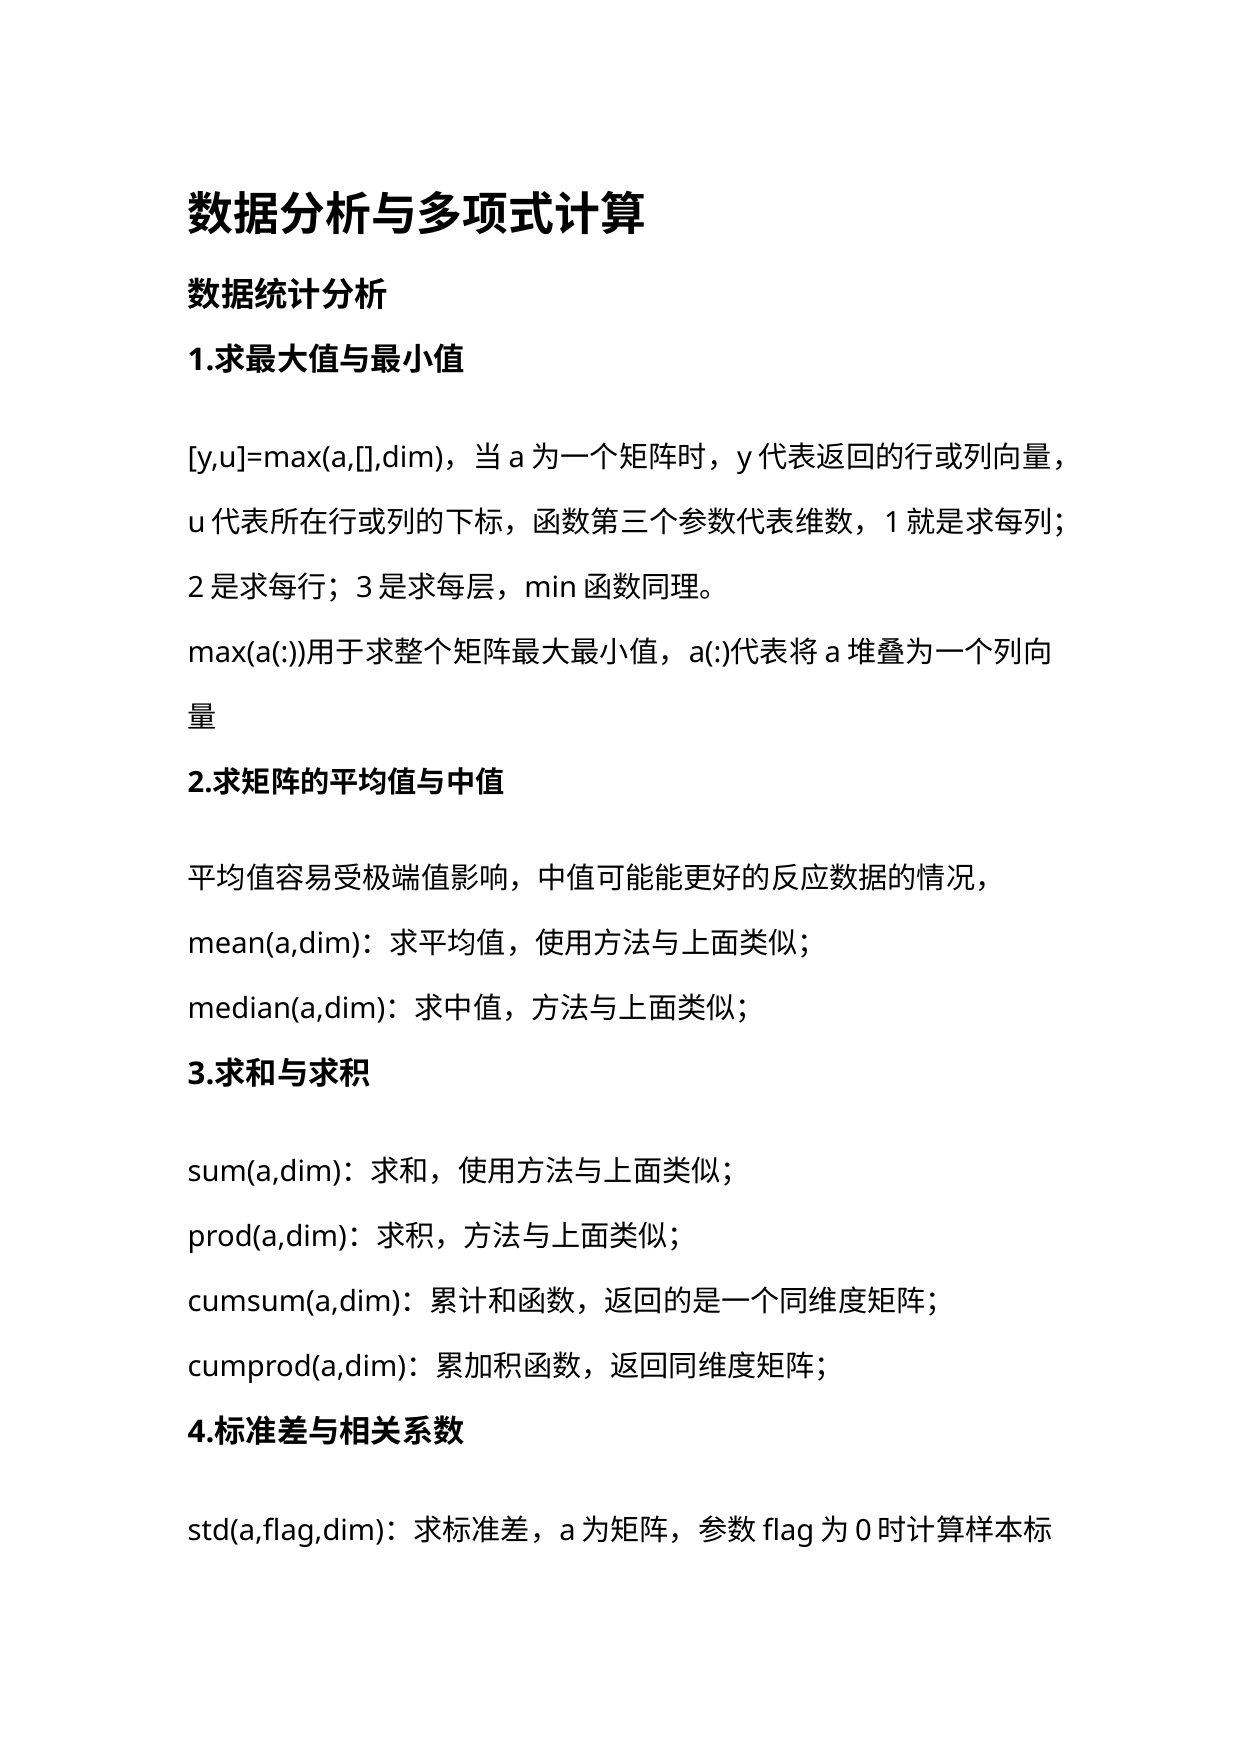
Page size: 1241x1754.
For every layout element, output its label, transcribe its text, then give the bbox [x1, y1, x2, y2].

subtitle 3.求和与求积 [187, 1038, 1031, 1103]
subtitle 数据统计分析 [187, 259, 1053, 324]
subtitle 数据分析与多项式计算 [187, 162, 1053, 259]
subtitle 2.求矩阵的平均值与中值 [187, 748, 1031, 813]
subtitle 4.标准差与相关系数 [187, 1397, 1031, 1462]
text sum(a,dim)：求和，使用方法与上面类似； [187, 1137, 1053, 1202]
text cumprod(a,dim)：累加积函数，返回同维度矩阵； [187, 1332, 1053, 1397]
subtitle 1.求最大值与最小值 [187, 324, 1031, 389]
text cumsum(a,dim)：累计和函数，返回的是一个同维度矩阵； [187, 1267, 1053, 1332]
text [y,u]=max(a,[],dim)，当a为一个矩阵时，y代表返回的行或列向量，u代表所在行或列的下标，函数第三个参数代表维数，1就是求每列；2是求每行；3是求每层，min函数同理。 [187, 423, 1053, 618]
text 平均值容易受极端值影响，中值可能能更好的反应数据的情况， [187, 843, 1053, 908]
text median(a,dim)：求中值，方法与上面类似； [187, 973, 1053, 1038]
text mean(a,dim)：求平均值，使用方法与上面类似； [187, 908, 1053, 973]
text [187, 1495, 1053, 1560]
text prod(a,dim)：求积，方法与上面类似； [187, 1202, 1053, 1267]
text max(a(:))用于求整个矩阵最大最小值，a(:)代表将a堆叠为一个列向量 [187, 618, 1053, 748]
